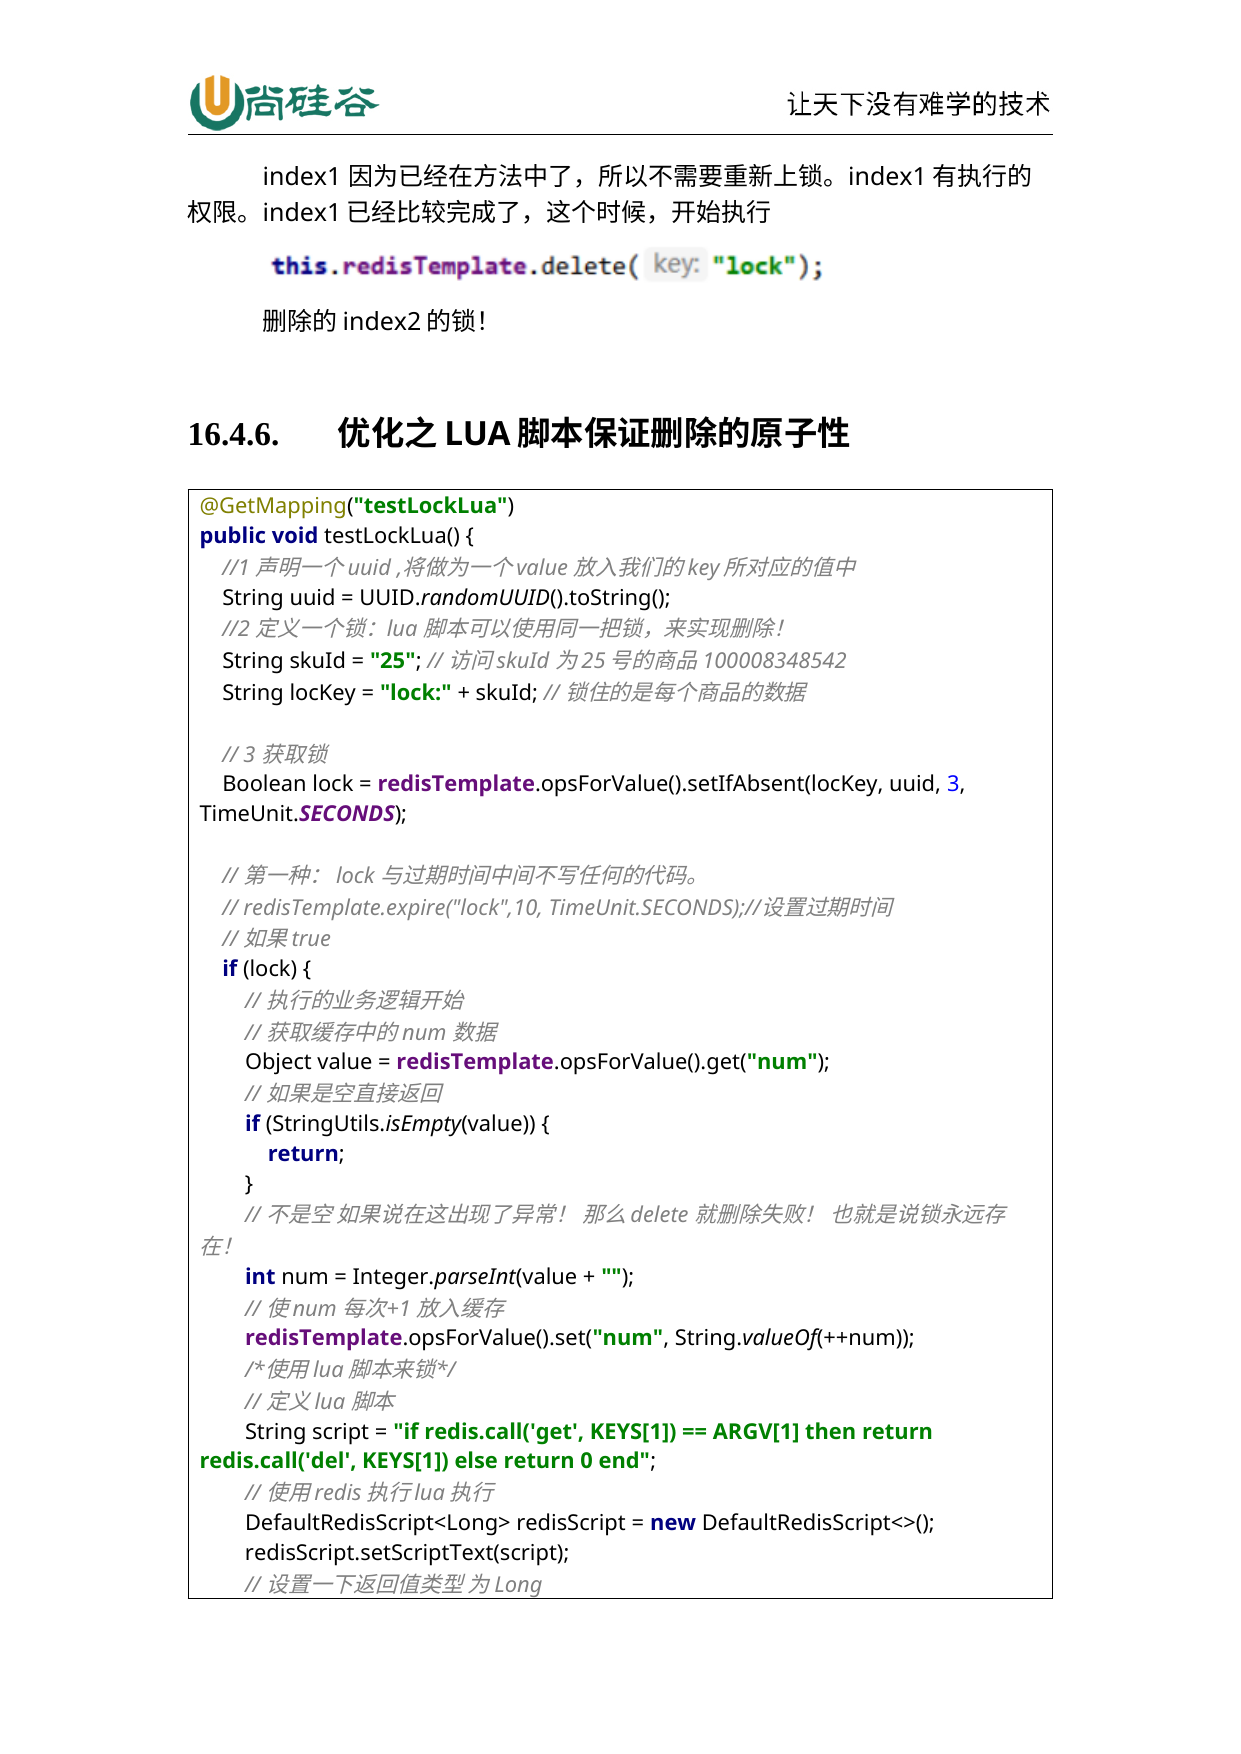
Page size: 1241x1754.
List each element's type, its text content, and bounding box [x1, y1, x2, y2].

list 优化之LUA脚本保证删除的原子性 [187, 406, 1053, 455]
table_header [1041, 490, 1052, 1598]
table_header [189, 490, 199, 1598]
picture [262, 246, 855, 284]
text index1 因为已经在方法中了，所以不需要重新上锁。index1有执行的权限。index1已经比较完成了，这个时候，开始执行 [187, 156, 1053, 229]
text 删除的index2的锁！ [187, 301, 1053, 337]
picture [187, 73, 1053, 132]
